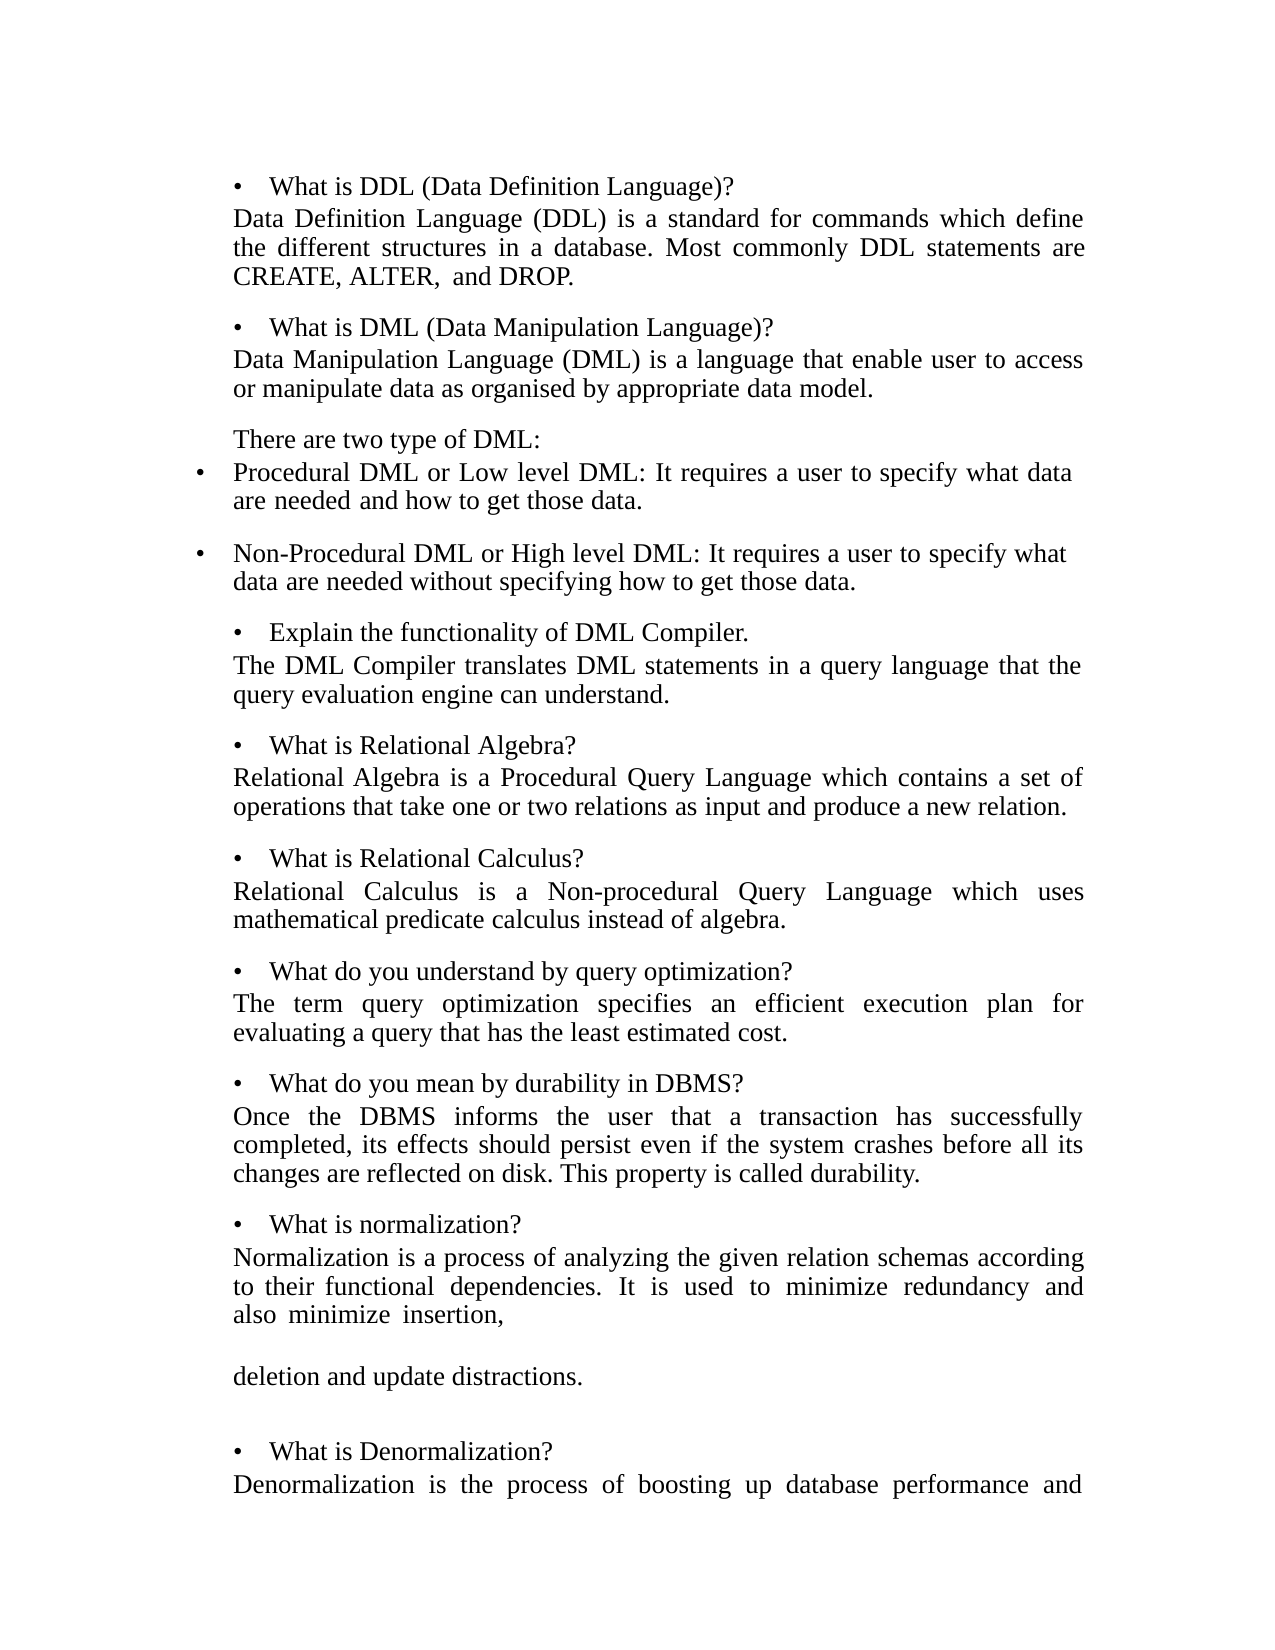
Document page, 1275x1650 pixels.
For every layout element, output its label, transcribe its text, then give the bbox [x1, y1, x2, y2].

text Relational Algebra is a Procedural Query Language which contains a set of operations that take one or two relations as input and produce a new relation. [233, 764, 1084, 822]
list Non-Procedural DML or High level DML: It requires a user to specify what data are needed without specifying how to get those data. [195, 540, 1080, 596]
text There are two type of DML: [233, 429, 1125, 454]
list What is Relational Calculus? [233, 847, 1125, 872]
text deletion and update distractions. [233, 1366, 1125, 1391]
list What do you understand by query optimization? [233, 961, 1125, 986]
list What is DDL (Data Definition Language)? [233, 175, 1125, 200]
list Procedural DML or Low level DML: It requires a user to specify what data are needed and how to get those data. [195, 459, 1083, 515]
list What is Relational Algebra? [233, 734, 1125, 759]
list What is DML (Data Manipulation Language)? [233, 316, 1125, 341]
list What is normalization? [233, 1213, 1125, 1238]
text The DML Compiler translates DML statements in a query language that the query evaluation engine can understand. [233, 651, 1083, 709]
text The term query optimization specifies an efficient execution plan for evaluating a query that has the least estimated cost. [233, 990, 1084, 1047]
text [233, 1470, 1083, 1499]
text Data Definition Language (DDL) is a standard for commands which define the different structures in a database. Most commonly DDL statements are CREATE, ALTER, and DROP. [233, 205, 1085, 291]
list What do you mean by durability in DBMS? [233, 1072, 1125, 1097]
list What is Denormalization? [233, 1441, 1125, 1466]
text Once the DBMS informs the user that a transaction has successfully completed, its effects should persist even if the system crashes before all its changes are reflected on disk. This property is called durability. [233, 1102, 1084, 1188]
text Data Manipulation Language (DML) is a language that enable user to access or manipulate data as organised by appropriate data model. [233, 345, 1084, 403]
text Normalization is a process of analyzing the given relation schemas according to their functional dependencies. It is used to minimize redundancy and also minimize insertion, [233, 1243, 1084, 1330]
list Explain the functionality of DML Compiler. [233, 621, 1125, 646]
text Relational Calculus is a Non-procedural Query Language which uses mathematical predicate calculus instead of algebra. [233, 877, 1085, 935]
